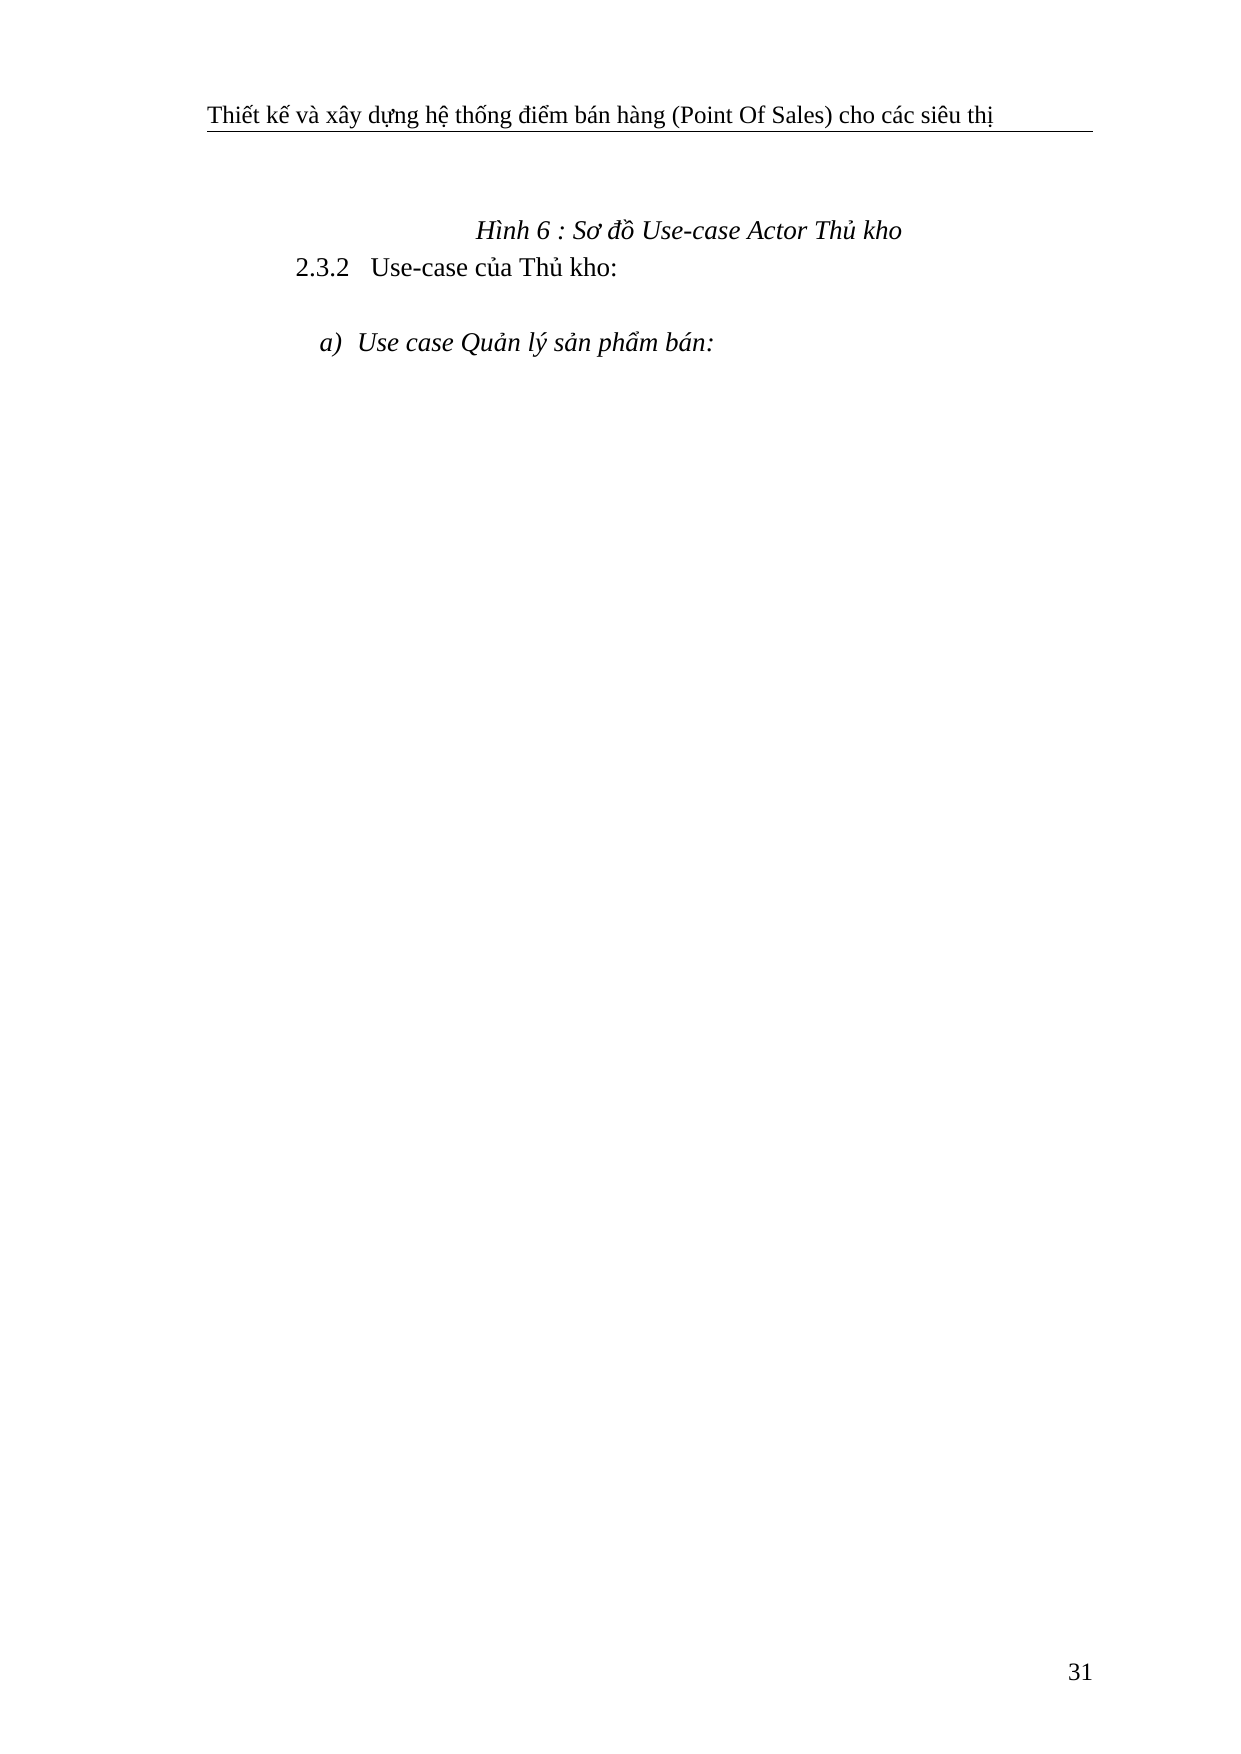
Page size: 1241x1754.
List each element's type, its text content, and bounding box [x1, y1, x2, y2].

list Hình 6 : Sơ đồ Use-case Actor Thủ kho [285, 214, 1093, 245]
list Use-case của Thủ kho: [295, 252, 1093, 283]
list Use case Quản lý sản phẩm bán: [319, 326, 1093, 357]
